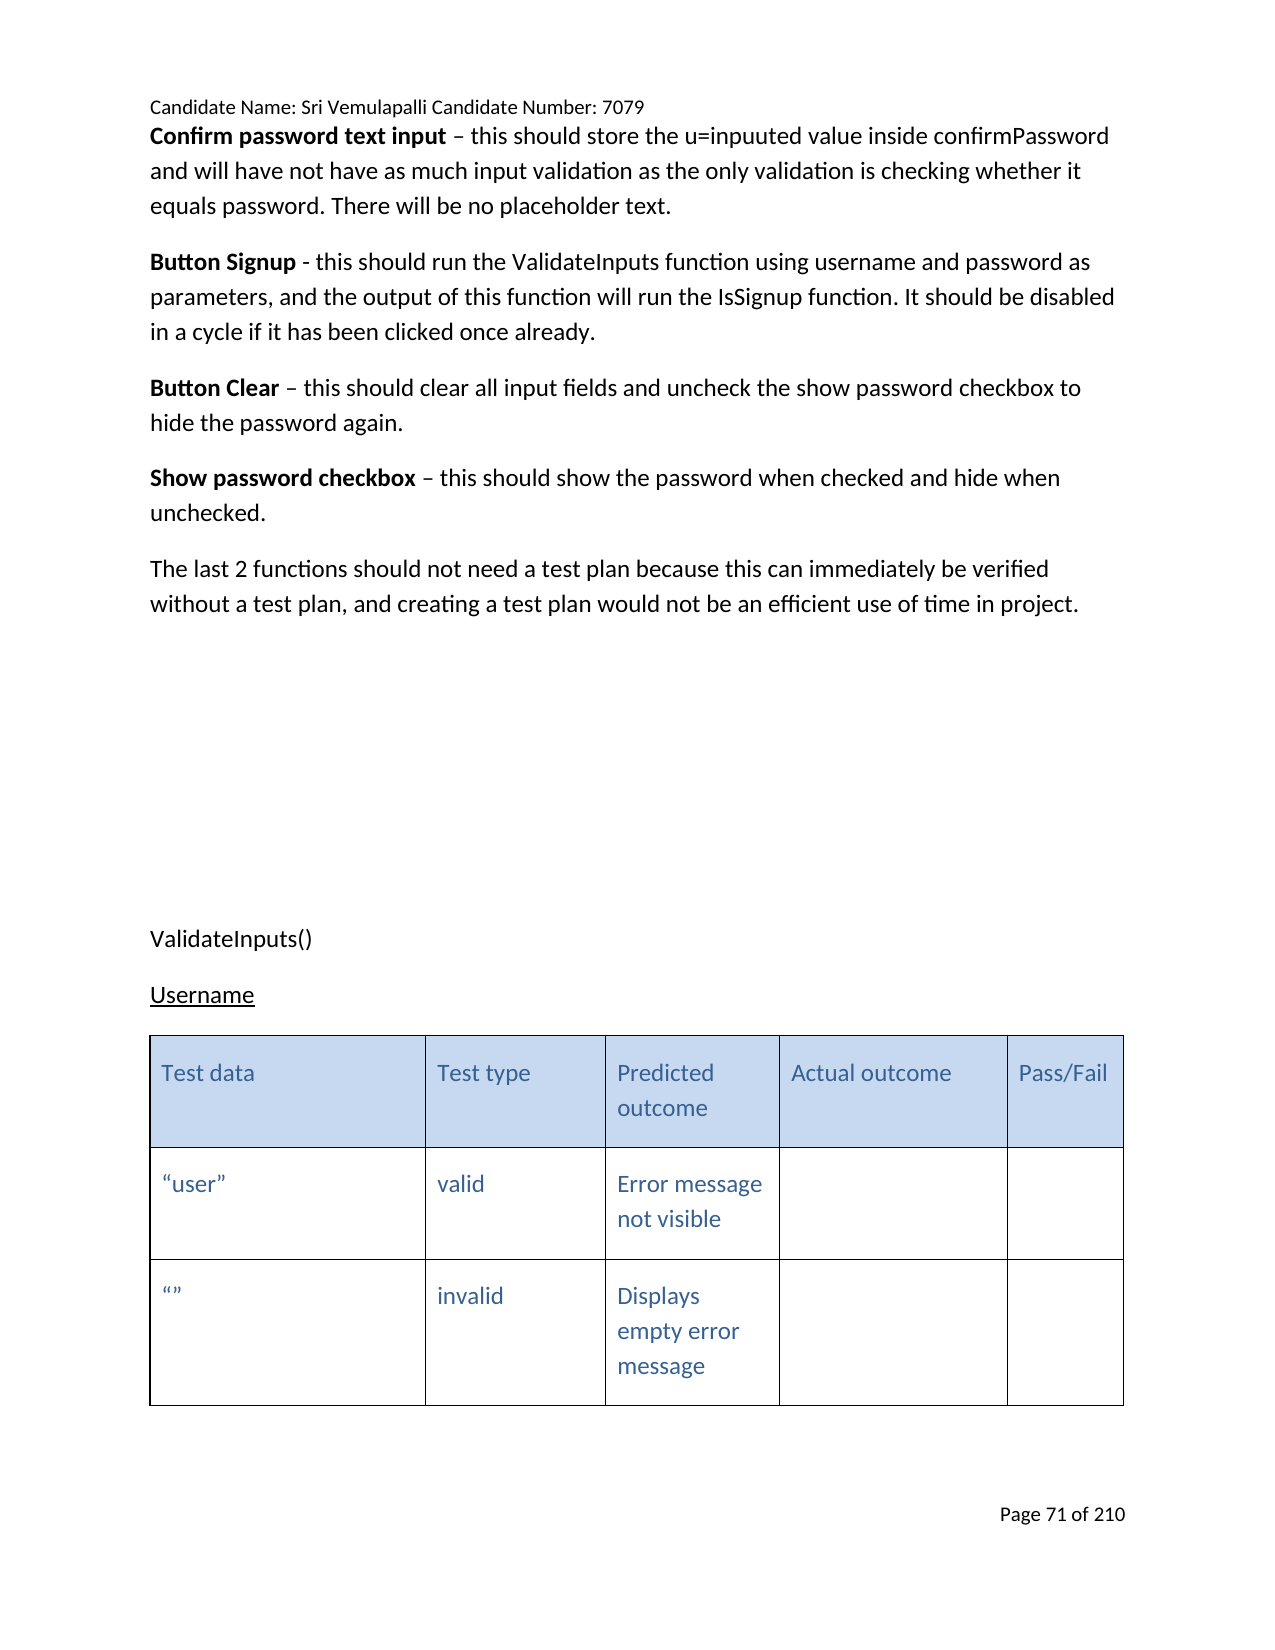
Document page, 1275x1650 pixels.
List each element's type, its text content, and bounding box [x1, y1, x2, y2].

text ValidateInputs() [150, 923, 1125, 954]
text Button Signup - this should run the ValidateInputs function using username and password as parameters, and the output of this function will run the IsSignup function. It should be disabled in a cycle if it has been clicked once already. [150, 246, 1125, 346]
table_header Pass/Fail [1008, 1036, 1123, 1147]
table_cell “” [151, 1260, 425, 1405]
table_cell valid [426, 1148, 605, 1258]
text Button Clear – this should clear all input fields and uncheck the show password checkbox to hide the password again. [150, 372, 1125, 437]
table_cell [1008, 1148, 1123, 1258]
text Show password checkbox – this should show the password when checked and hide when unchecked. [150, 462, 1125, 528]
table_header Test data [151, 1036, 425, 1147]
table_header Predicted outcome [606, 1036, 779, 1147]
text Username [150, 979, 1125, 1010]
table_cell [780, 1148, 1007, 1258]
table_cell invalid [426, 1260, 605, 1405]
text The last 2 functions should not need a test plan because this can immediately be verified without a test plan, and creating a test plan would not be an efficient use of time in project. [150, 553, 1125, 619]
table_cell Error message not visible [606, 1148, 779, 1258]
table_cell [780, 1260, 1007, 1405]
table_cell “user” [151, 1148, 425, 1258]
text Confirm password text input – this should store the u=inpuuted value inside confirmPassword and will have not have as much input validation as the only validation is checking whether it equals password. There will be no placeholder text. [150, 120, 1125, 221]
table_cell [606, 1260, 779, 1405]
table_header Test type [426, 1036, 605, 1147]
table_header Actual outcome [780, 1036, 1007, 1147]
table_cell [1008, 1260, 1123, 1405]
